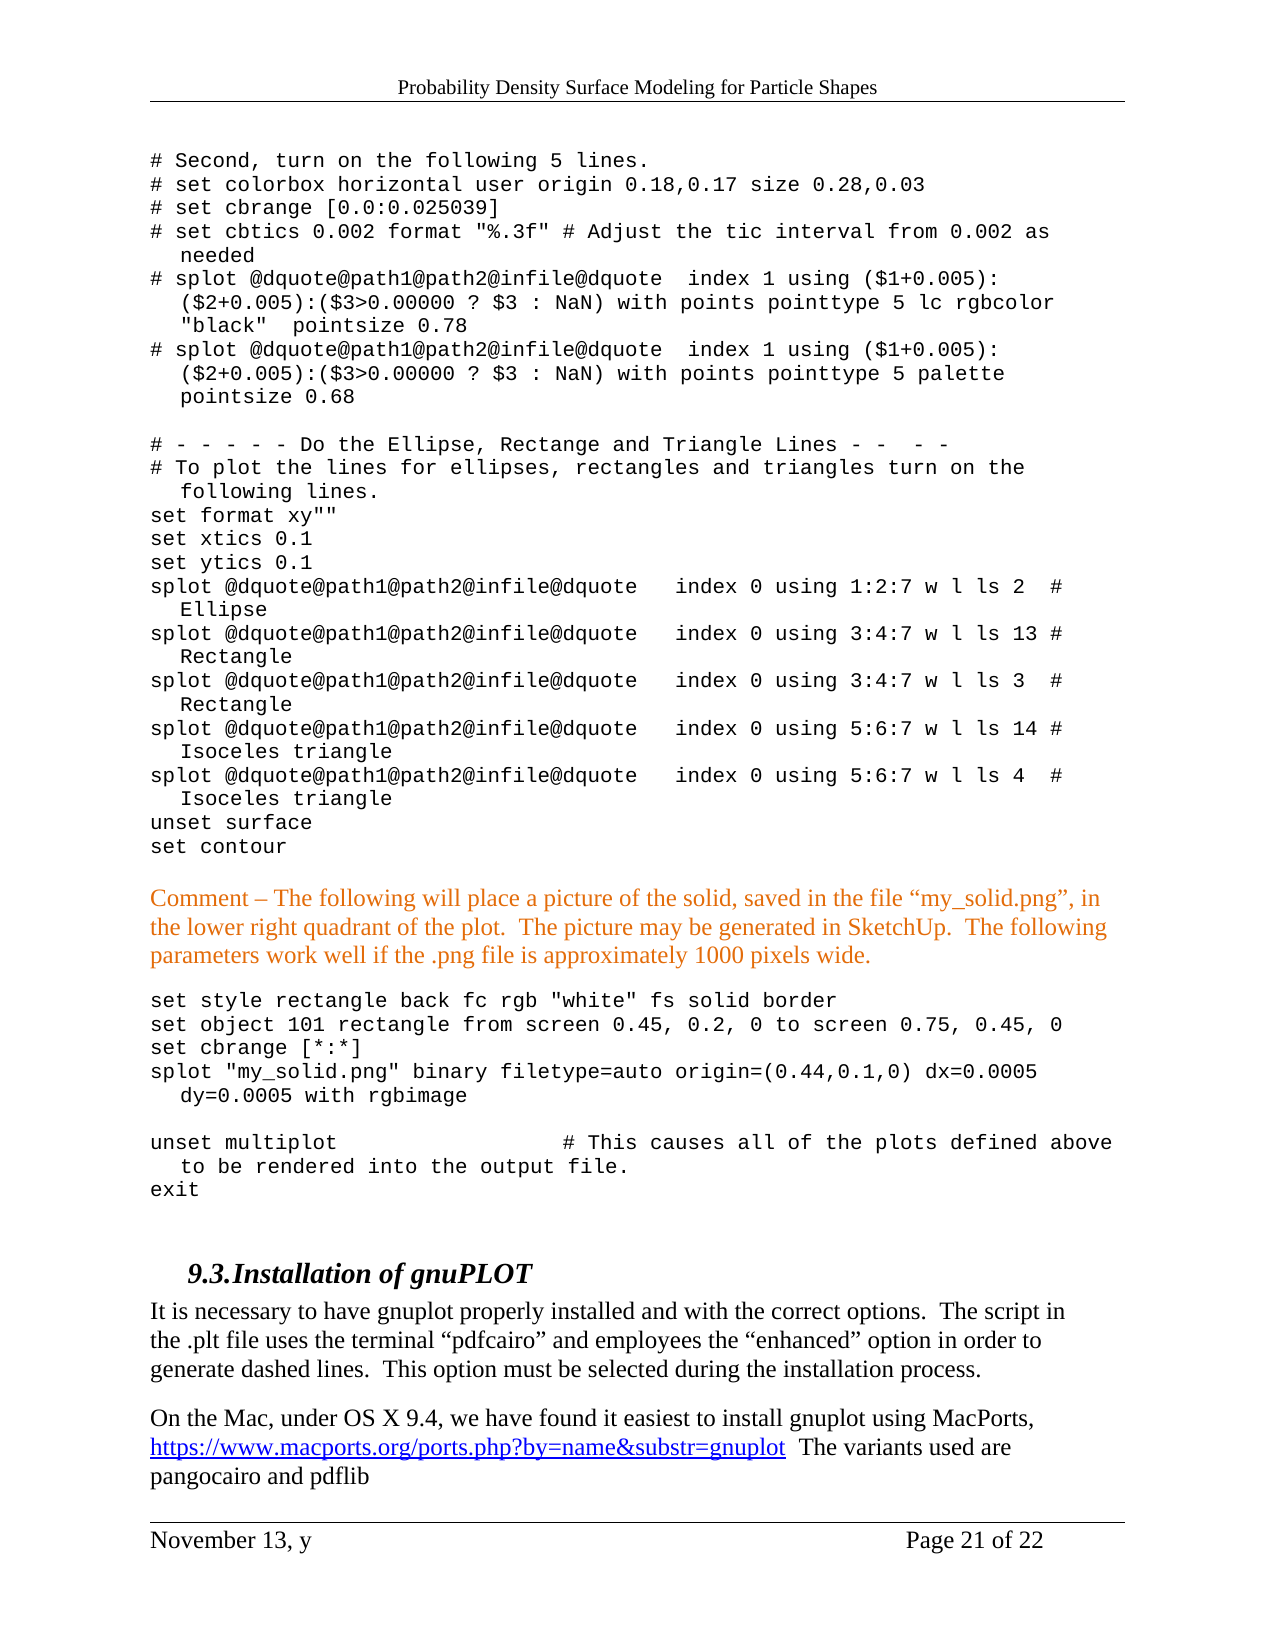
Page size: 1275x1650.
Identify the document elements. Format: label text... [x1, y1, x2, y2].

text # Second, turn on the following 5 lines. [150, 150, 1125, 174]
text set xtics 0.1 [150, 528, 1125, 552]
text # splot @dquote@path1@path2@infile@dquote index 1 using ($1+0.005):($2+0.005):($3>0.00000 ? $3 : NaN) with points pointtype 5 lc rgbcolor "black" pointsize 0.78 [150, 268, 1125, 339]
text # splot @dquote@path1@path2@infile@dquote index 1 using ($1+0.005):($2+0.005):($3>0.00000 ? $3 : NaN) with points pointtype 5 palette pointsize 0.68 [150, 339, 1125, 410]
text # set colorbox horizontal user origin 0.18,0.17 size 0.28,0.03 [150, 174, 1125, 197]
text splot @dquote@path1@path2@infile@dquote index 0 using 3:4:7 w l ls 13 # Rectangle [150, 623, 1125, 670]
text On the Mac, under OS X 9.4, we have found it easiest to install gnuplot using MacPorts, https://www.macports.org/ports.php?by=name&substr=gnuplot The variants used are pangocairo and pdflib [150, 1403, 1125, 1490]
text splot @dquote@path1@path2@infile@dquote index 0 using 3:4:7 w l ls 3 # Rectangle [150, 670, 1125, 717]
text set style rectangle back fc rgb "white" fs solid border [150, 990, 1125, 1014]
text # set cbrange [0.0:0.025039] [150, 197, 1125, 221]
text # set cbtics 0.002 format "%.3f" # Adjust the tic interval from 0.002 as needed [150, 221, 1125, 268]
text set object 101 rectangle from screen 0.45, 0.2, 0 to screen 0.75, 0.45, 0 [150, 1014, 1125, 1037]
text It is necessary to have gnuplot properly installed and with the correct options. The script in the .plt file uses the terminal “pdfcairo” and employees the “enhanced” option in order to generate dashed lines. This option must be selected during the installation process. [150, 1296, 1125, 1383]
text Comment – The following will place a picture of the solid, saved in the file “my_solid.png”, in the lower right quadrant of the plot. The picture may be generated in SketchUp. The following parameters work well if the .png file is approximately 1000 pixels wide. [150, 883, 1125, 969]
text set format xy"" [150, 505, 1125, 528]
text splot @dquote@path1@path2@infile@dquote index 0 using 5:6:7 w l ls 4 # Isoceles triangle [150, 765, 1125, 812]
subtitle Installation of gnuPLOT [187, 1257, 1125, 1290]
text set ytics 0.1 [150, 552, 1125, 576]
text # To plot the lines for ellipses, rectangles and triangles turn on the following lines. [150, 457, 1125, 505]
text unset multiplot # This causes all of the plots defined above to be rendered into the output file. [150, 1132, 1125, 1179]
text set cbrange [*:*] [150, 1037, 1125, 1061]
text splot @dquote@path1@path2@infile@dquote index 0 using 1:2:7 w l ls 2 # Ellipse [150, 576, 1125, 623]
text splot "my_solid.png" binary filetype=auto origin=(0.44,0.1,0) dx=0.0005 dy=0.0005 with rgbimage [150, 1061, 1125, 1108]
text exit [150, 1179, 1125, 1203]
text # - - - - - Do the Ellipse, Rectange and Triangle Lines - - - - [150, 434, 1125, 457]
text set contour [150, 836, 1125, 859]
text unset surface [150, 812, 1125, 836]
text splot @dquote@path1@path2@infile@dquote index 0 using 5:6:7 w l ls 14 # Isoceles triangle [150, 717, 1125, 765]
